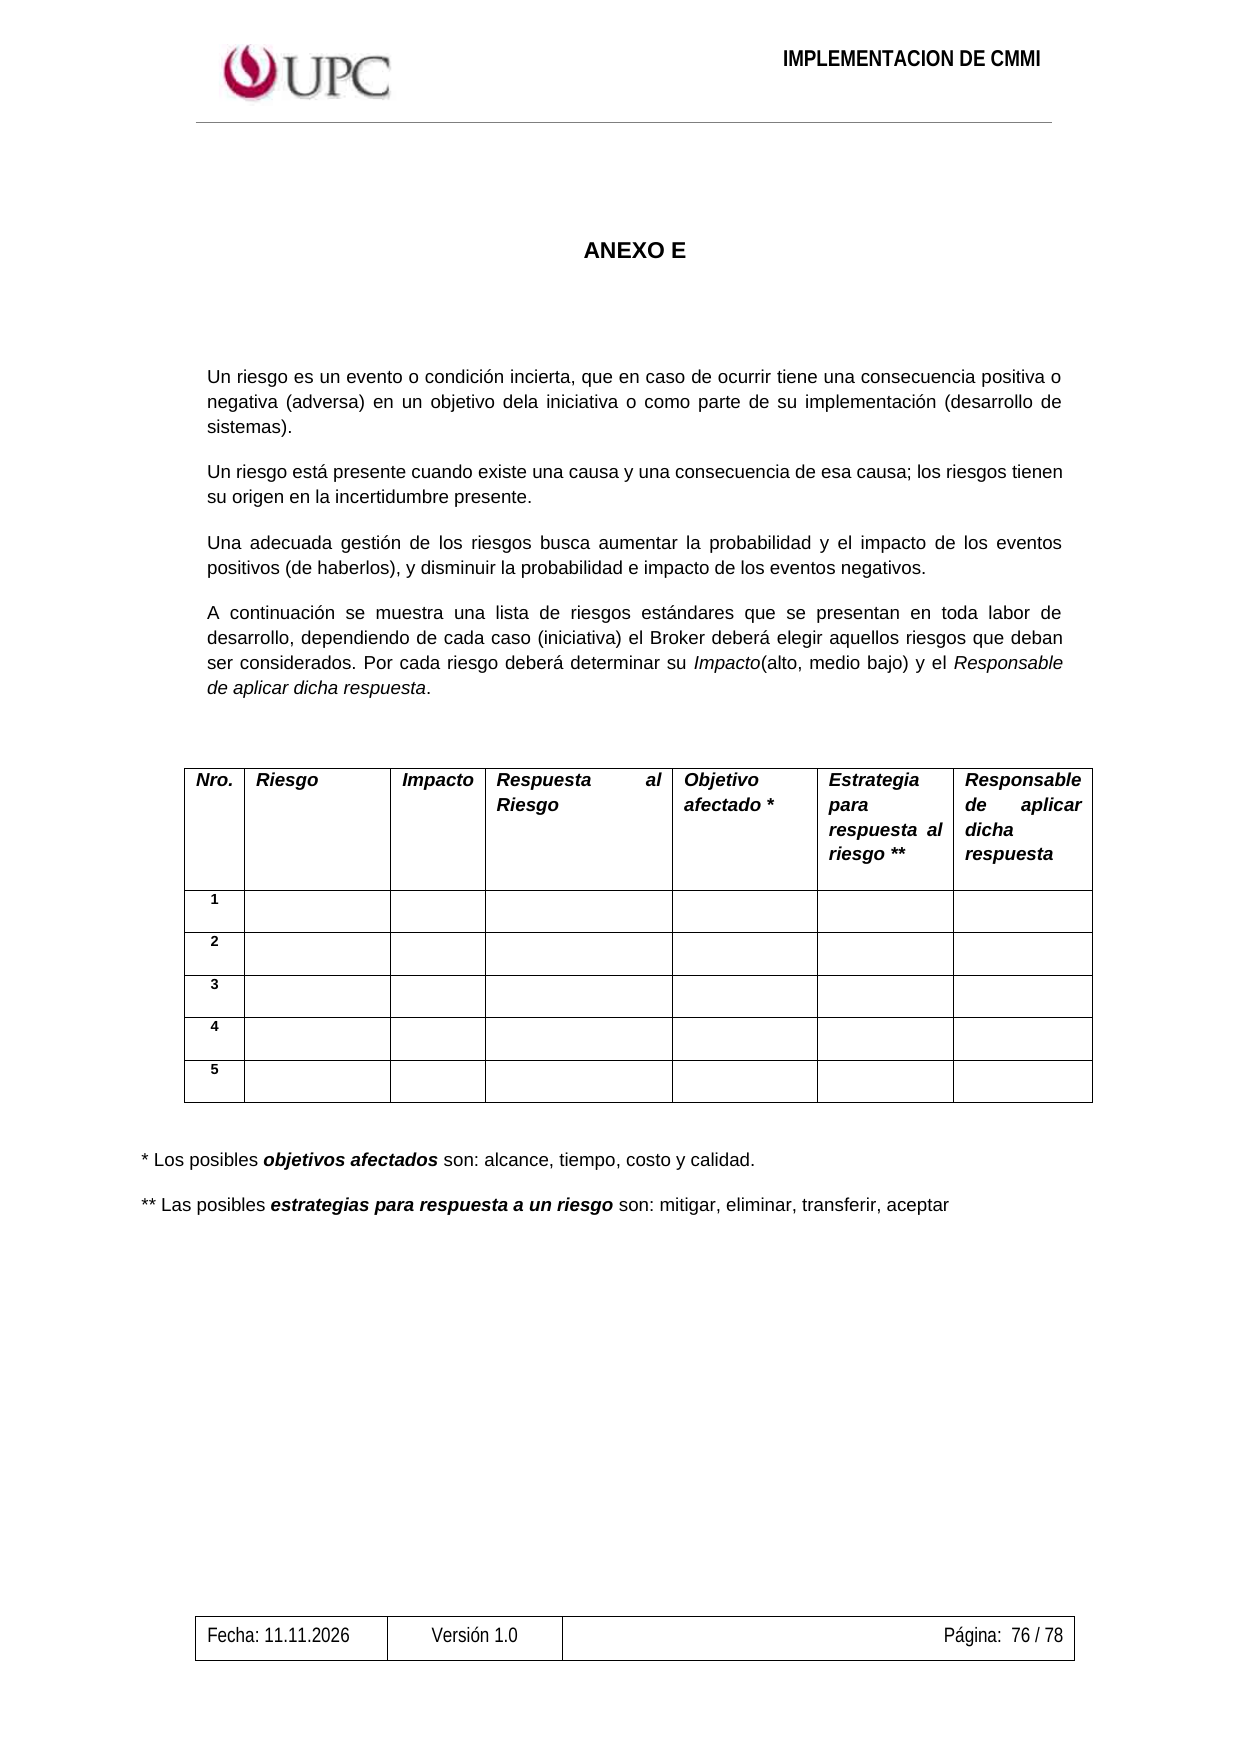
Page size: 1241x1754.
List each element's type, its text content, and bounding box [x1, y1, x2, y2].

table_cell [954, 891, 1092, 932]
table_cell 4 [185, 1018, 244, 1059]
text Un riesgo es un evento o condición incierta, que en caso de ocurrir tiene una consecuencia positiva o negativa (adversa) en un objetivo dela iniciativa o como parte de su implementación (desarrollo de sistemas). [207, 366, 1063, 437]
table_cell [954, 976, 1092, 1017]
table_cell [818, 933, 953, 974]
table_cell [673, 976, 817, 1017]
table_cell [486, 891, 672, 932]
table_cell [391, 1018, 485, 1059]
table_header Nro. [185, 769, 244, 889]
table_cell 2 [185, 933, 244, 974]
table_cell [245, 933, 390, 974]
table_cell [673, 1018, 817, 1059]
table_cell [245, 1061, 390, 1102]
text ** Las posibles estrategias para respuesta a un riesgo son: mitigar, eliminar, transferir, aceptar [141, 1194, 1063, 1216]
table_cell [818, 1061, 953, 1102]
list ANEXO E [207, 237, 1063, 263]
table_cell [486, 1018, 672, 1059]
table_cell [673, 1061, 817, 1102]
table_cell [954, 1018, 1092, 1059]
table_header Respuesta al Riesgo [486, 769, 672, 889]
text Un riesgo está presente cuando existe una causa y una consecuencia de esa causa; los riesgos tienen su origen en la incertidumbre presente. [207, 461, 1063, 508]
table_cell [954, 933, 1092, 974]
table_cell [486, 933, 672, 974]
table_header Impacto [391, 769, 485, 889]
table_cell [818, 976, 953, 1017]
table_cell [818, 891, 953, 932]
table_cell [245, 891, 390, 932]
picture [218, 44, 397, 106]
table_cell [486, 1061, 672, 1102]
text * Los posibles objetivos afectados son: alcance, tiempo, costo y calidad. [141, 1149, 1063, 1170]
text A continuación se muestra una lista de riesgos estándares que se presentan en toda labor de desarrollo, dependiendo de cada caso (iniciativa) el Broker deberá elegir aquellos riesgos que deban ser considerados. Por cada riesgo deberá determinar su Impacto(alto, medio bajo) y el Responsable de aplicar dicha respuesta. [207, 602, 1063, 698]
table_cell [818, 1018, 953, 1059]
table_cell [486, 976, 672, 1017]
table_cell [954, 1061, 1092, 1102]
table_header Riesgo [245, 769, 390, 889]
table_header Estrategia para respuesta al riesgo ** [818, 769, 953, 889]
table_cell [245, 1018, 390, 1059]
table_cell [245, 976, 390, 1017]
table_header Objetivo afectado * [673, 769, 817, 889]
table_cell 5 [185, 1061, 244, 1102]
table_cell 3 [185, 976, 244, 1017]
table_cell [391, 891, 485, 932]
table_header Responsable de aplicar dicha respuesta [954, 769, 1092, 889]
table_cell [391, 933, 485, 974]
table_cell [391, 1061, 485, 1102]
table_cell 1 [185, 891, 244, 932]
text Una adecuada gestión de los riesgos busca aumentar la probabilidad y el impacto de los eventos positivos (de haberlos), y disminuir la probabilidad e impacto de los eventos negativos. [207, 532, 1063, 578]
table_cell [673, 891, 817, 932]
table_cell [673, 933, 817, 974]
table_cell [391, 976, 485, 1017]
